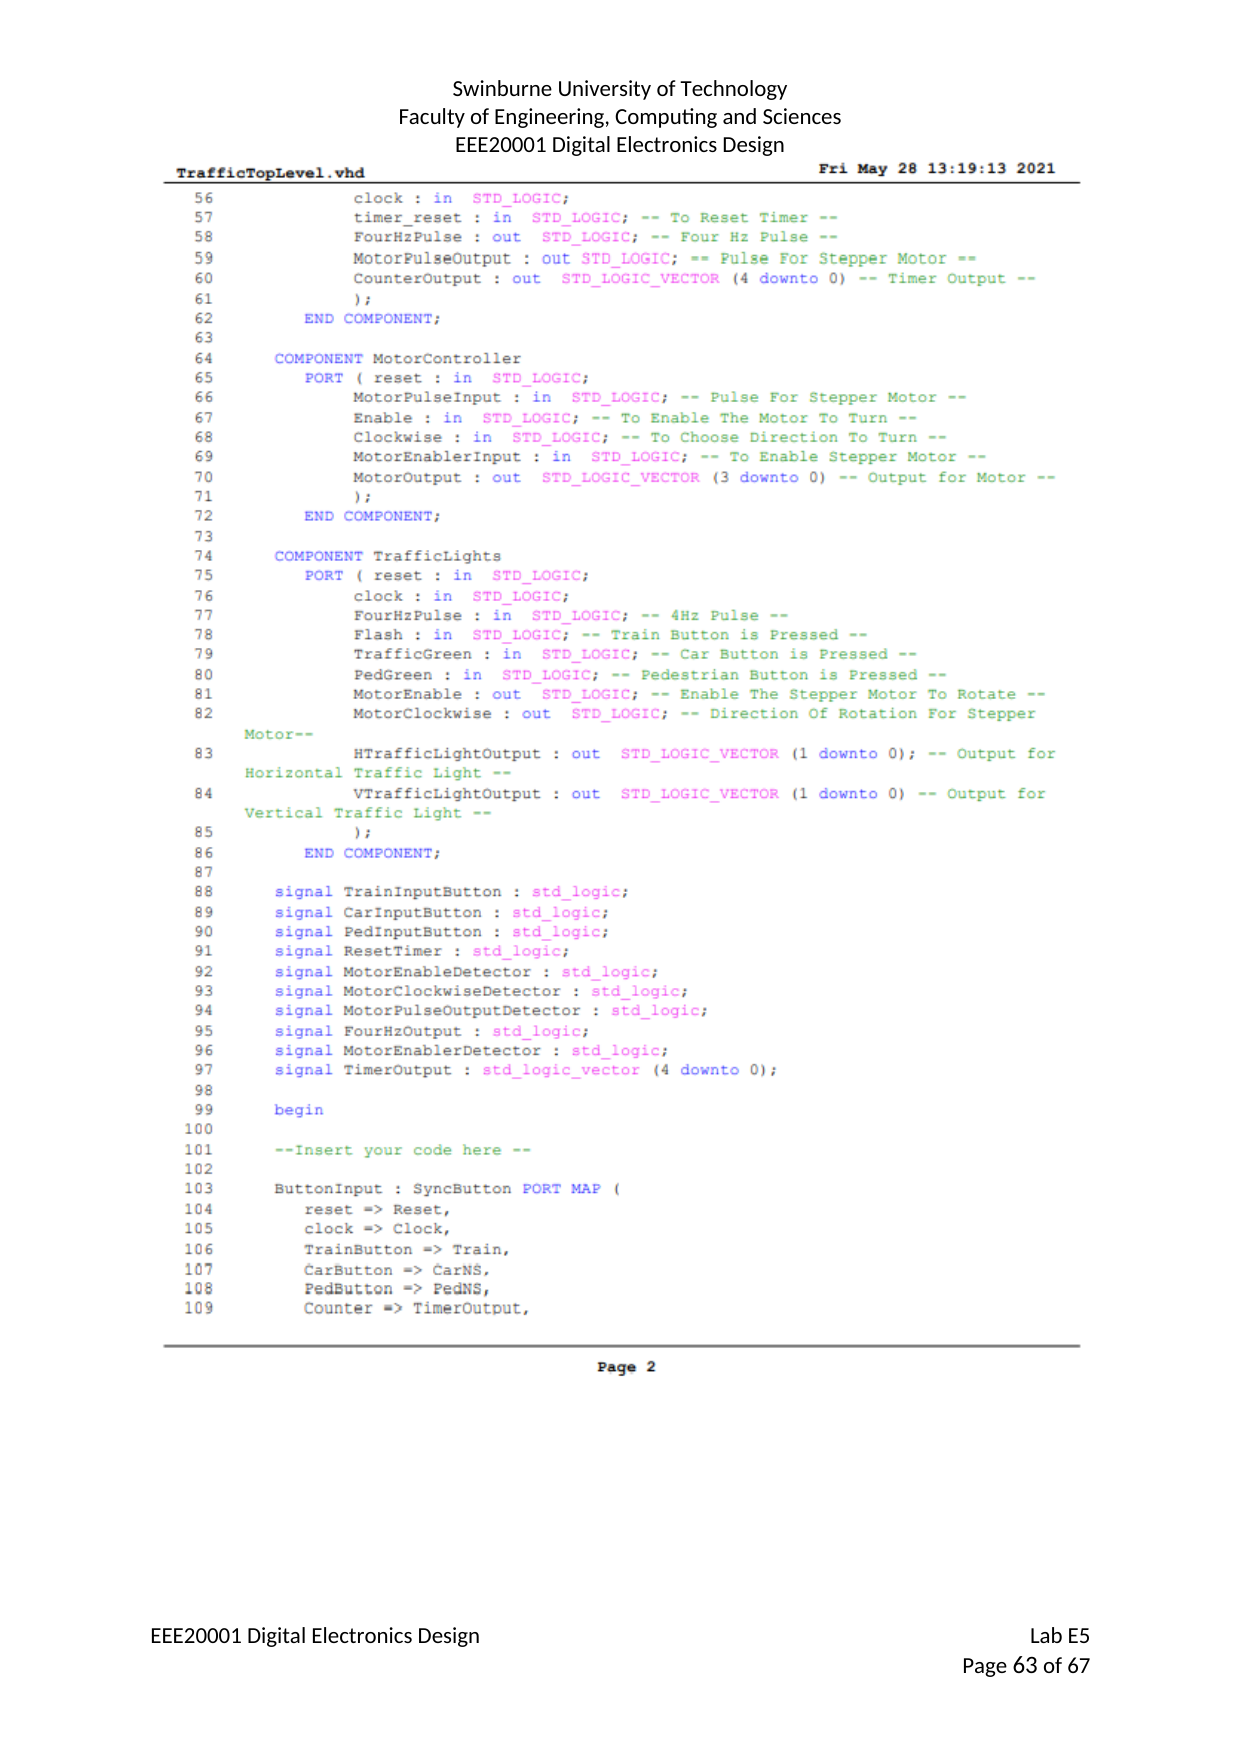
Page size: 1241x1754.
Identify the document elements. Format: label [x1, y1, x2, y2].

picture [150, 157, 1091, 1382]
